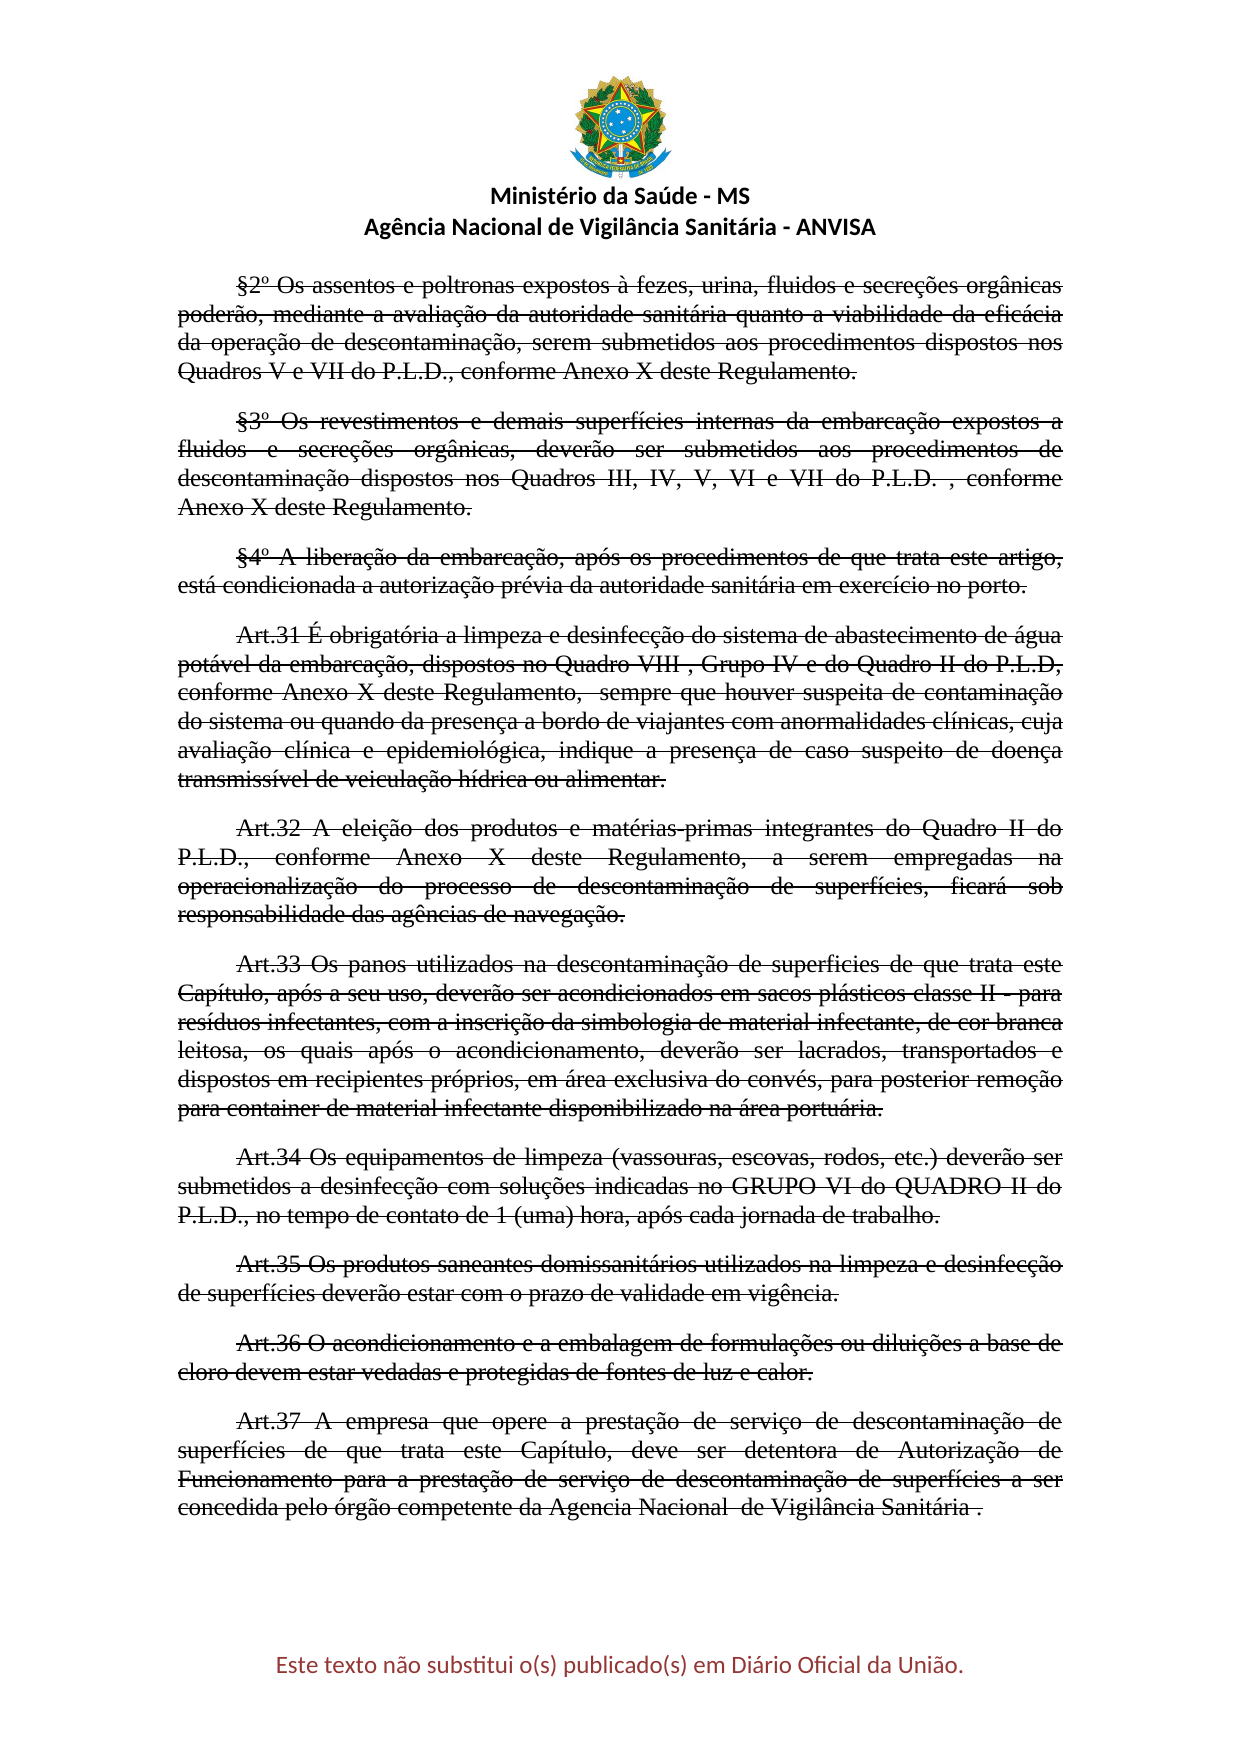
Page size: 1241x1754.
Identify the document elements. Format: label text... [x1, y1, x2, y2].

text Art.37 A empresa que opere a prestação de serviço de descontaminação de superfícies de que trata este Capítulo, deve ser detentora de Autorização de Funcionamento para a prestação de serviço de descontaminação de superfícies a ser concedida pelo órgão competente da Agencia Nacional de Vigilância Sanitária . [177, 1452, 1063, 1479]
text Art.35 Os produtos saneantes domissanitários utilizados na limpeza e desinfecção de superfícies deverão estar com o prazo de validade em vigência. [177, 1249, 1063, 1307]
text §3º Os revestimentos e demais superfícies internas da embarcação expostos a fluidos e secreções orgânicas, deverão ser submetidos aos procedimentos de descontaminação dispostos nos Quadros III, IV, V, VI e VII do P.L.D. , conforme Anexo X deste Regulamento. [177, 406, 1063, 450]
text §4º A liberação da embarcação, após os procedimentos de que trata este artigo, está condicionada a autorização prévia da autoridade sanitária em exercício no porto. [177, 542, 1063, 599]
text Art.31 É obrigatória a limpeza e desinfecção do sistema de abastecimento de água potável da embarcação, dispostos no Quadro VIII , Grupo IV e do Quadro II do P.L.D, conforme Anexo X deste Regulamento, sempre que houver suspeita de contaminação do sistema ou quando da presença a bordo de viajantes com anormalidades clínicas, cuja avaliação clínica e epidemiológica, indique a presença de caso suspeito de doença transmissível de veiculação hídrica ou alimentar. [177, 752, 1063, 792]
text Art.37 A empresa que opere a prestação de serviço de descontaminação de superfícies de que trata este Capítulo, deve ser detentora de Autorização de Funcionamento para a prestação de serviço de descontaminação de superfícies a ser concedida pelo órgão competente da Agencia Nacional de Vigilância Sanitária . [177, 1480, 1063, 1521]
text Art.32 A eleição dos produtos e matérias-primas integrantes do Quadro II do P.L.D., conforme Anexo X deste Regulamento, a serem empregadas na operacionalização do processo de descontaminação de superfícies, ficará sob responsabilidade das agências de navegação. [177, 813, 1063, 858]
text Art.32 A eleição dos produtos e matérias-primas integrantes do Quadro II do P.L.D., conforme Anexo X deste Regulamento, a serem empregadas na operacionalização do processo de descontaminação de superfícies, ficará sob responsabilidade das agências de navegação. [177, 859, 1063, 886]
text §2º Os assentos e poltronas expostos à fezes, urina, fluidos e secreções orgânicas poderão, mediante a avaliação da autoridade sanitária quanto a viabilidade da eficácia da operação de descontaminação, serem submetidos aos procedimentos dispostos nos Quadros V e VII do P.L.D., conforme Anexo X deste Regulamento. [177, 315, 1063, 343]
text Art.34 Os equipamentos de limpeza (vassouras, escovas, rodos, etc.) deverão ser submetidos a desinfecção com soluções indicadas no GRUPO VI do QUADRO II do P.L.D., no tempo de contato de 1 (uma) hora, após cada jornada de trabalho. [177, 1142, 1063, 1229]
text Art.33 Os panos utilizados na descontaminação de superficies de que trata este Capítulo, após a seu uso, deverão ser acondicionados em sacos plásticos classe II - para resíduos infectantes, com a inscrição da simbologia de material infectante, de cor branca leitosa, os quais após o acondicionamento, deverão ser lacrados, transportados e dispostos em recipientes próprios, em área exclusiva do convés, para posterior remoção para container de material infectante disponibilizado na área portuária. [177, 949, 1063, 1022]
text §3º Os revestimentos e demais superfícies internas da embarcação expostos a fluidos e secreções orgânicas, deverão ser submetidos aos procedimentos de descontaminação dispostos nos Quadros III, IV, V, VI e VII do P.L.D. , conforme Anexo X deste Regulamento. [177, 451, 1063, 479]
text Art.31 É obrigatória a limpeza e desinfecção do sistema de abastecimento de água potável da embarcação, dispostos no Quadro VIII , Grupo IV e do Quadro II do P.L.D, conforme Anexo X deste Regulamento, sempre que houver suspeita de contaminação do sistema ou quando da presença a bordo de viajantes com anormalidades clínicas, cuja avaliação clínica e epidemiológica, indique a presença de caso suspeito de doença transmissível de veiculação hídrica ou alimentar. [177, 620, 1063, 664]
text Art.37 A empresa que opere a prestação de serviço de descontaminação de superfícies de que trata este Capítulo, deve ser detentora de Autorização de Funcionamento para a prestação de serviço de descontaminação de superfícies a ser concedida pelo órgão competente da Agencia Nacional de Vigilância Sanitária . [177, 1406, 1063, 1451]
text Art.33 Os panos utilizados na descontaminação de superficies de que trata este Capítulo, após a seu uso, deverão ser acondicionados em sacos plásticos classe II - para resíduos infectantes, com a inscrição da simbologia de material infectante, de cor branca leitosa, os quais após o acondicionamento, deverão ser lacrados, transportados e dispostos em recipientes próprios, em área exclusiva do convés, para posterior remoção para container de material infectante disponibilizado na área portuária. [177, 1081, 1063, 1122]
text Art.32 A eleição dos produtos e matérias-primas integrantes do Quadro II do P.L.D., conforme Anexo X deste Regulamento, a serem empregadas na operacionalização do processo de descontaminação de superfícies, ficará sob responsabilidade das agências de navegação. [177, 887, 1063, 928]
text §3º Os revestimentos e demais superfícies internas da embarcação expostos a fluidos e secreções orgânicas, deverão ser submetidos aos procedimentos de descontaminação dispostos nos Quadros III, IV, V, VI e VII do P.L.D. , conforme Anexo X deste Regulamento. [177, 480, 1063, 521]
picture [566, 73, 674, 181]
text Art.36 O acondicionamento e a embalagem de formulações ou diluições a base de cloro devem estar vedadas e protegidas de fontes de luz e calor. [177, 1328, 1063, 1385]
text §2º Os assentos e poltronas expostos à fezes, urina, fluidos e secreções orgânicas poderão, mediante a avaliação da autoridade sanitária quanto a viabilidade da eficácia da operação de descontaminação, serem submetidos aos procedimentos dispostos nos Quadros V e VII do P.L.D., conforme Anexo X deste Regulamento. [177, 344, 1063, 385]
text §2º Os assentos e poltronas expostos à fezes, urina, fluidos e secreções orgânicas poderão, mediante a avaliação da autoridade sanitária quanto a viabilidade da eficácia da operação de descontaminação, serem submetidos aos procedimentos dispostos nos Quadros V e VII do P.L.D., conforme Anexo X deste Regulamento. [177, 270, 1063, 314]
